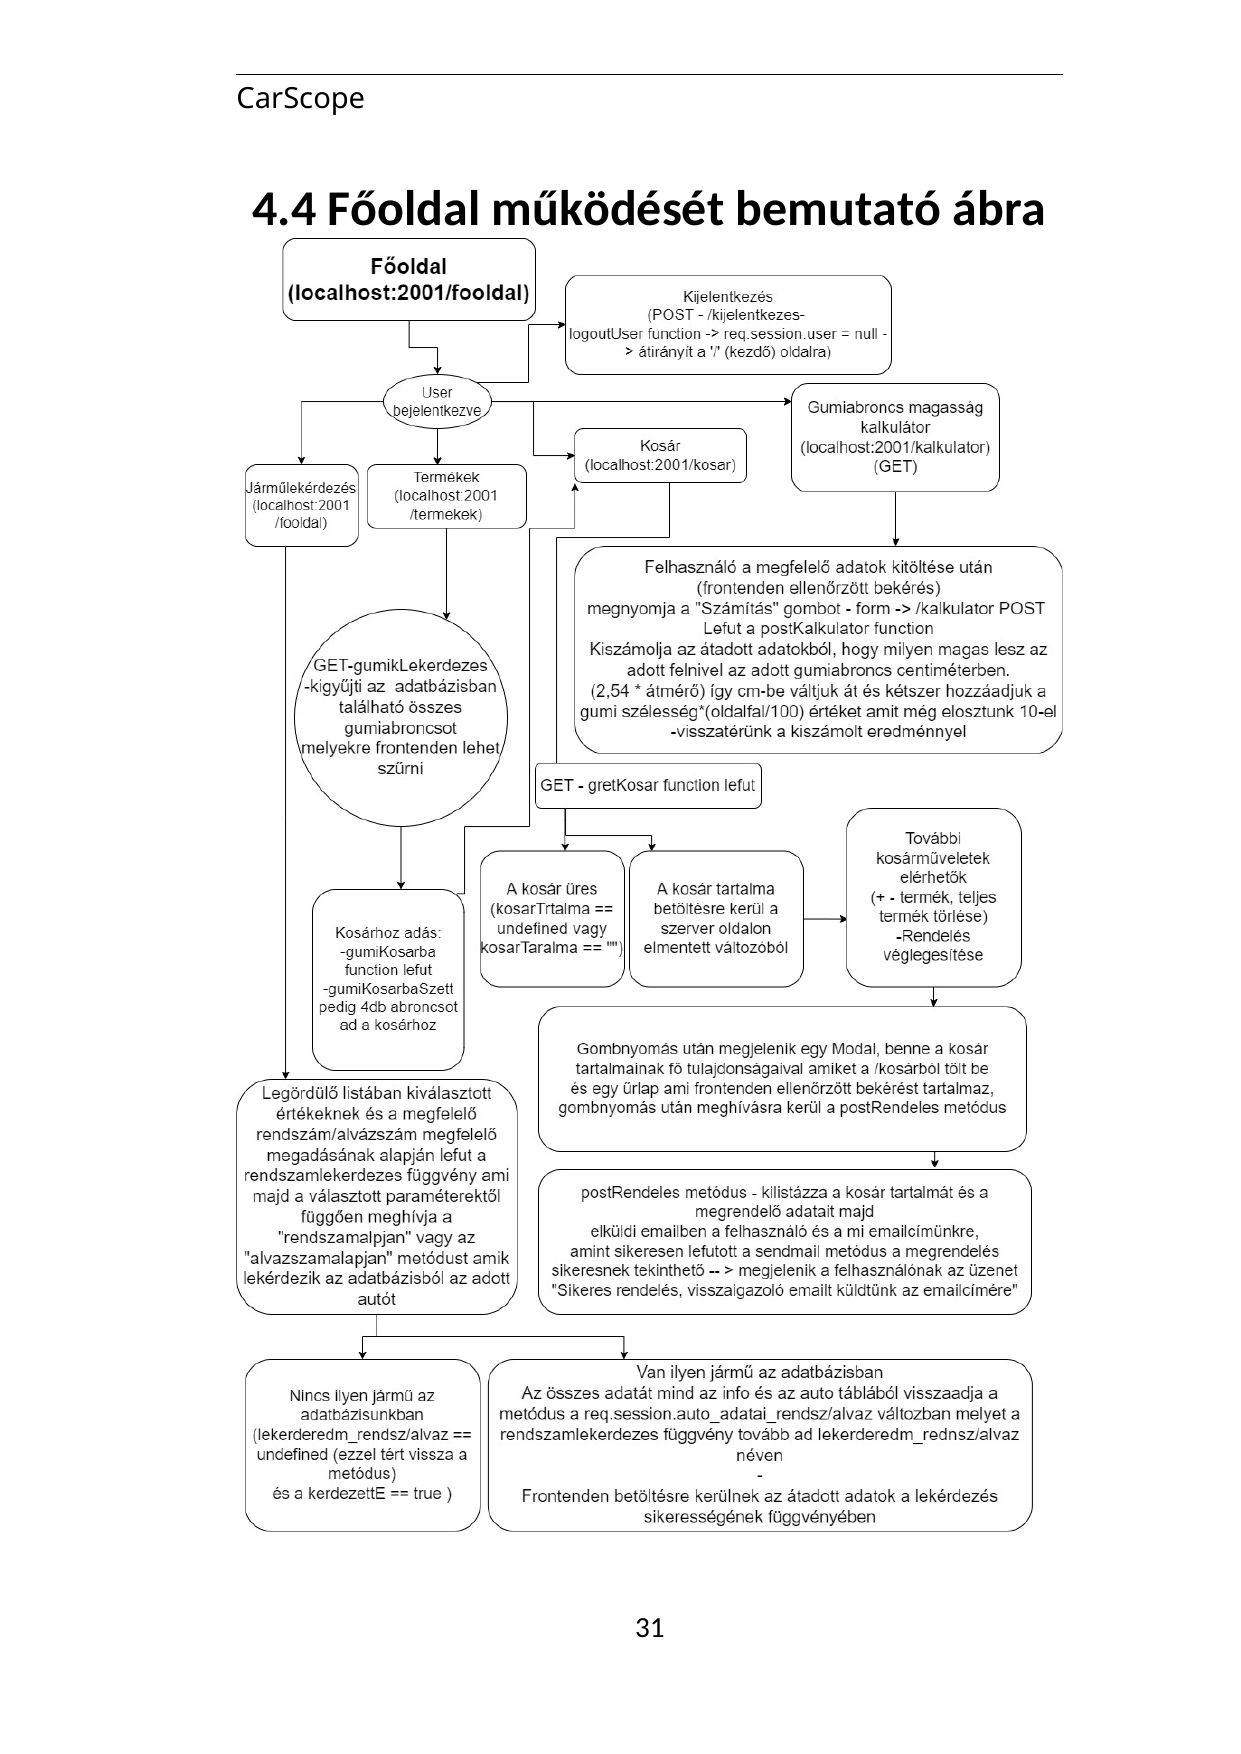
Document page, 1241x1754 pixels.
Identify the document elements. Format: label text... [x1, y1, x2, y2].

subtitle 4.4 Főoldal működését bemutató ábra [236, 177, 1063, 238]
picture [236, 238, 1063, 1532]
